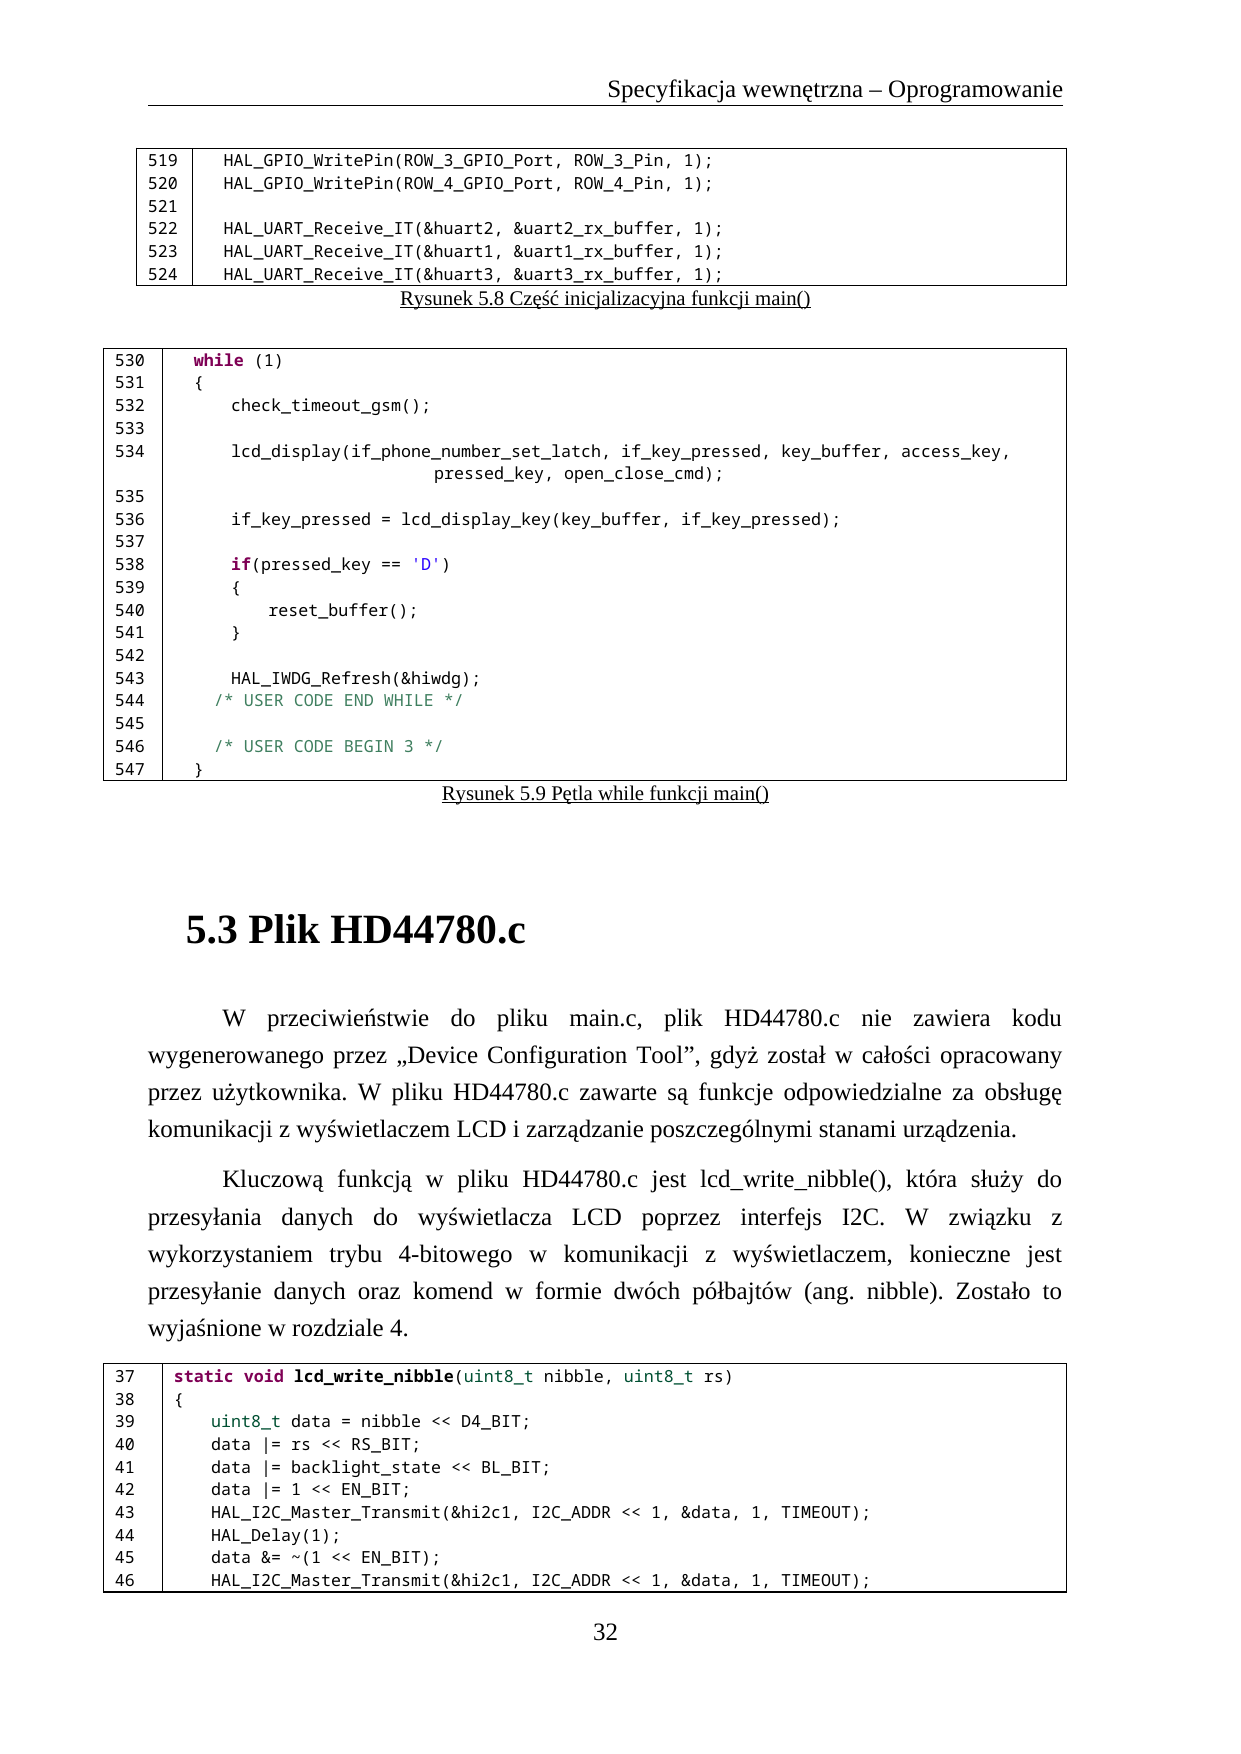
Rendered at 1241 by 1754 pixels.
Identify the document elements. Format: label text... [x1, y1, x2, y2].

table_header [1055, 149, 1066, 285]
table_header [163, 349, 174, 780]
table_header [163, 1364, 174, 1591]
table_header 530 531 532 533 534 535 536 537 538 539 540 541 542 543 544 545 546 547 [104, 349, 162, 780]
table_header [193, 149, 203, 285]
text W przeciwieństwie do pliku main.c, plik HD44780.c nie zawiera kodu wygenerowanego przez „Device Configuration Tool”, gdyż został w całości opracowany przez użytkownika. W pliku HD44780.c zawarte są funkcje odpowiedzialne za obsługę komunikacji z wyświetlaczem LCD i zarządzanie poszczególnymi stanami urządzenia. [148, 1003, 1063, 1143]
table_header 37 38 39 40 41 42 43 44 45 46 47 [104, 1364, 162, 1591]
text Rysunek 5.8 Część inicjalizacyjna funkcji main() [148, 286, 1063, 310]
text Kluczową funkcją w pliku HD44780.c jest lcd_write_nibble(), która służy do przesyłania danych do wyświetlacza LCD poprzez interfejs I2C. W związku z wykorzystaniem trybu 4-bitowego w komunikacji z wyświetlaczem, konieczne jest przesyłanie danych oraz komend w formie dwóch półbajtów (ang. nibble). Zostało to wyjaśnione w rozdziale 4. [148, 1164, 1063, 1342]
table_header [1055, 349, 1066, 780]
table_header 503 504 505 506 507 508 509 510 511 512 513 514 515 516 517 518 519 520 521 522 523 524 [137, 149, 192, 285]
text Rysunek 5.9 Pętla while funkcji main() [148, 781, 1063, 805]
subtitle 5.3 Plik HD44780.c [186, 905, 1063, 953]
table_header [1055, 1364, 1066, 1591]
